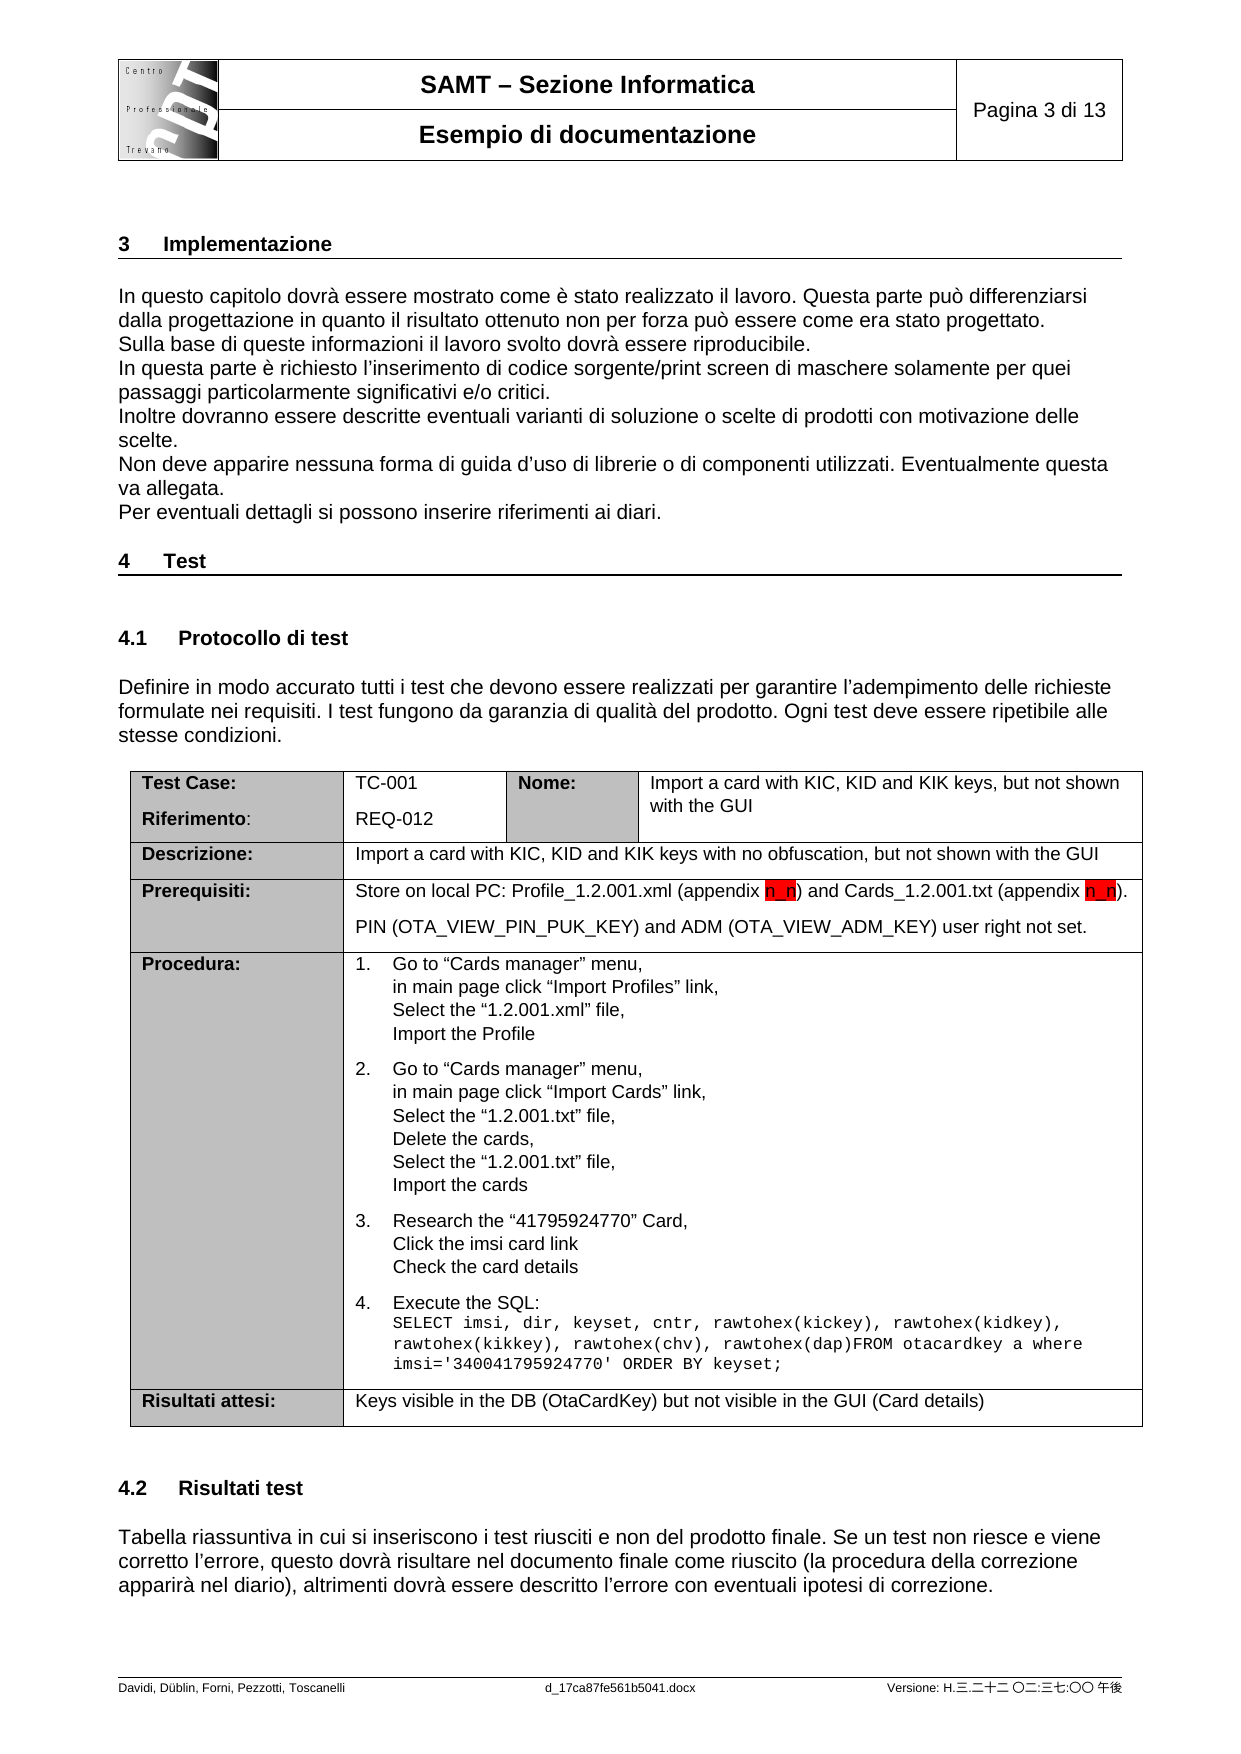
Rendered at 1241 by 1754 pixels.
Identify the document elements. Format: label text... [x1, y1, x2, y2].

text Definire in modo accurato tutti i test che devono essere realizzati per garantire l’adempimento delle richieste formulate nei requisiti. I test fungono da garanzia di qualità del prodotto. Ogni test deve essere ripetibile alle stesse condizioni. [118, 675, 1122, 747]
table_cell Go to “Cards manager” menu, in main page click “Import Profiles” link, Select the “1.2.001.xml” file, Import the Profile Go to “Cards manager” menu, in main page click “Import Cards” link, Select the “1.2.001.txt” file, Delete the cards, Select the “1.2.001.txt” file, Import the cards Research the “41795924770” Card, Click the imsi card link Check the card details Execute the SQL: SELECT imsi, dir, keyset, cntr, rawtohex(kickey), rawtohex(kidkey), rawtohex(kikkey), rawtohex(chv), rawtohex(dap)FROM otacardkey a where imsi='340041795924770' ORDER BY keyset; [344, 953, 1142, 1389]
text In questo capitolo dovrà essere mostrato come è stato realizzato il lavoro. Questa parte può differenziarsi dalla progettazione in quanto il risultato ottenuto non per forza può essere come era stato progettato. [118, 284, 1122, 332]
text In questa parte è richiesto l’inserimento di codice sorgente/print screen di maschere solamente per quei passaggi particolarmente significativi e/o critici. [118, 356, 1122, 404]
table_header Nome: [507, 772, 638, 842]
table_cell Prerequisiti: [131, 880, 343, 952]
table_cell Import a card with KIC, KID and KIK keys with no obfuscation, but not shown with the GUI [344, 843, 1142, 879]
text Tabella riassuntiva in cui si inseriscono i test riusciti e non del prodotto finale. Se un test non riesce e viene corretto l’errore, questo dovrà risultare nel documento finale come riuscito (la procedura della correzione apparirà nel diario), altrimenti dovrà essere descritto l’errore con eventuali ipotesi di correzione. [118, 1525, 1122, 1597]
subtitle Implementazione [118, 232, 1122, 258]
subtitle Protocollo di test [118, 626, 1122, 650]
text Per eventuali dettagli si possono inserire riferimenti ai diari. [118, 499, 1122, 523]
table_cell Risultati attesi: [131, 1390, 343, 1426]
subtitle Risultati test [118, 1476, 1122, 1500]
text Inoltre dovranno essere descritte eventuali varianti di soluzione o scelte di prodotti con motivazione delle scelte. [118, 404, 1122, 452]
table_cell Keys visible in the DB (OtaCardKey) but not visible in the GUI (Card details) [344, 1390, 1142, 1426]
table_cell Descrizione: [131, 843, 343, 879]
table_cell Procedura: [131, 953, 343, 1389]
text Sulla base di queste informazioni il lavoro svolto dovrà essere riproducibile. [118, 332, 1122, 356]
table_header TC-001 REQ-012 [344, 772, 506, 842]
table_header Test Case: Riferimento: [131, 772, 343, 842]
text Non deve apparire nessuna forma di guida d’uso di librerie o di componenti utilizzati. Eventualmente questa va allegata. [118, 452, 1122, 499]
picture [118, 60, 218, 159]
table_cell Store on local PC: Profile_1.2.001.xml (appendix n_n) and Cards_1.2.001.txt (appendix n_n). PIN (OTA_VIEW_PIN_PUK_KEY) and ADM (OTA_VIEW_ADM_KEY) user right not set. [344, 880, 1142, 952]
subtitle Test [118, 548, 1122, 574]
table_header Import a card with KIC, KID and KIK keys, but not shown with the GUI [639, 772, 1142, 842]
